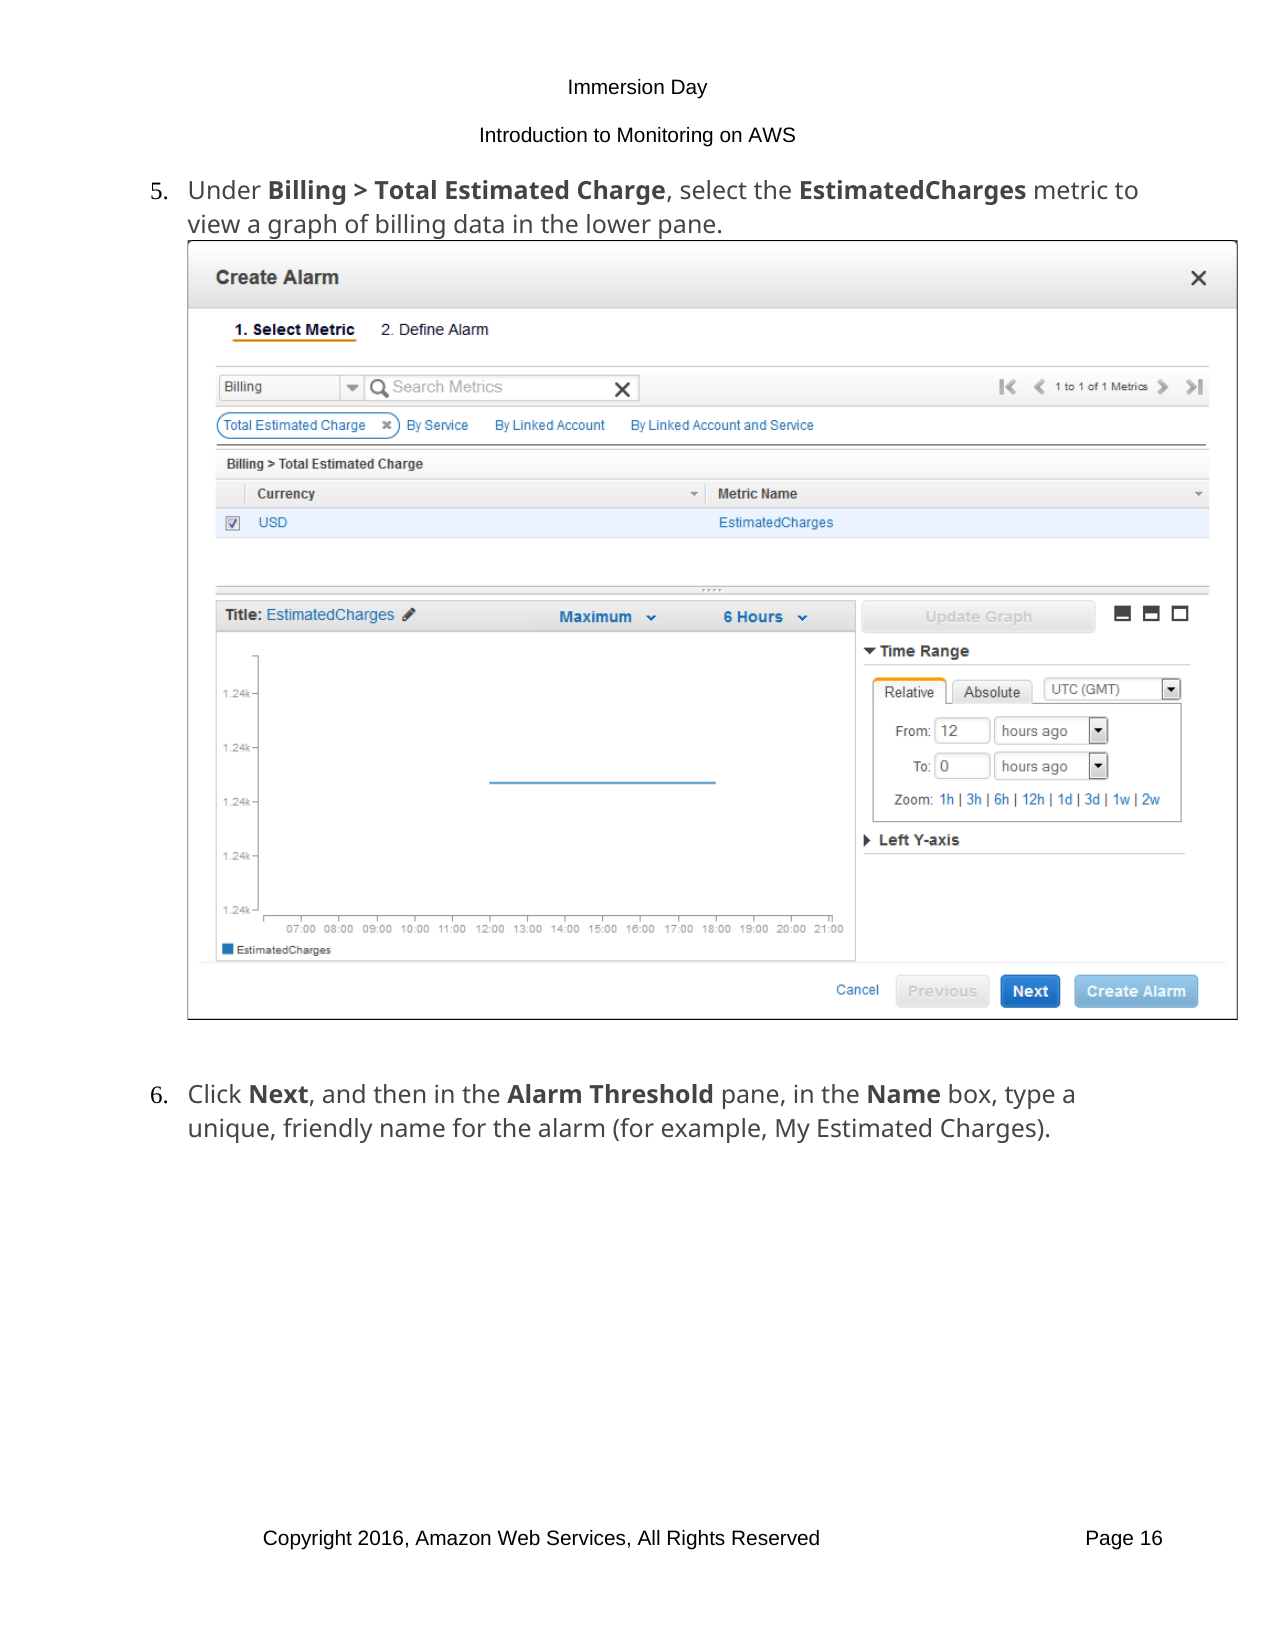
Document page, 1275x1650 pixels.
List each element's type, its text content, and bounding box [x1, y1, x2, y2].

picture [187, 240, 1238, 1020]
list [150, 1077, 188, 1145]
